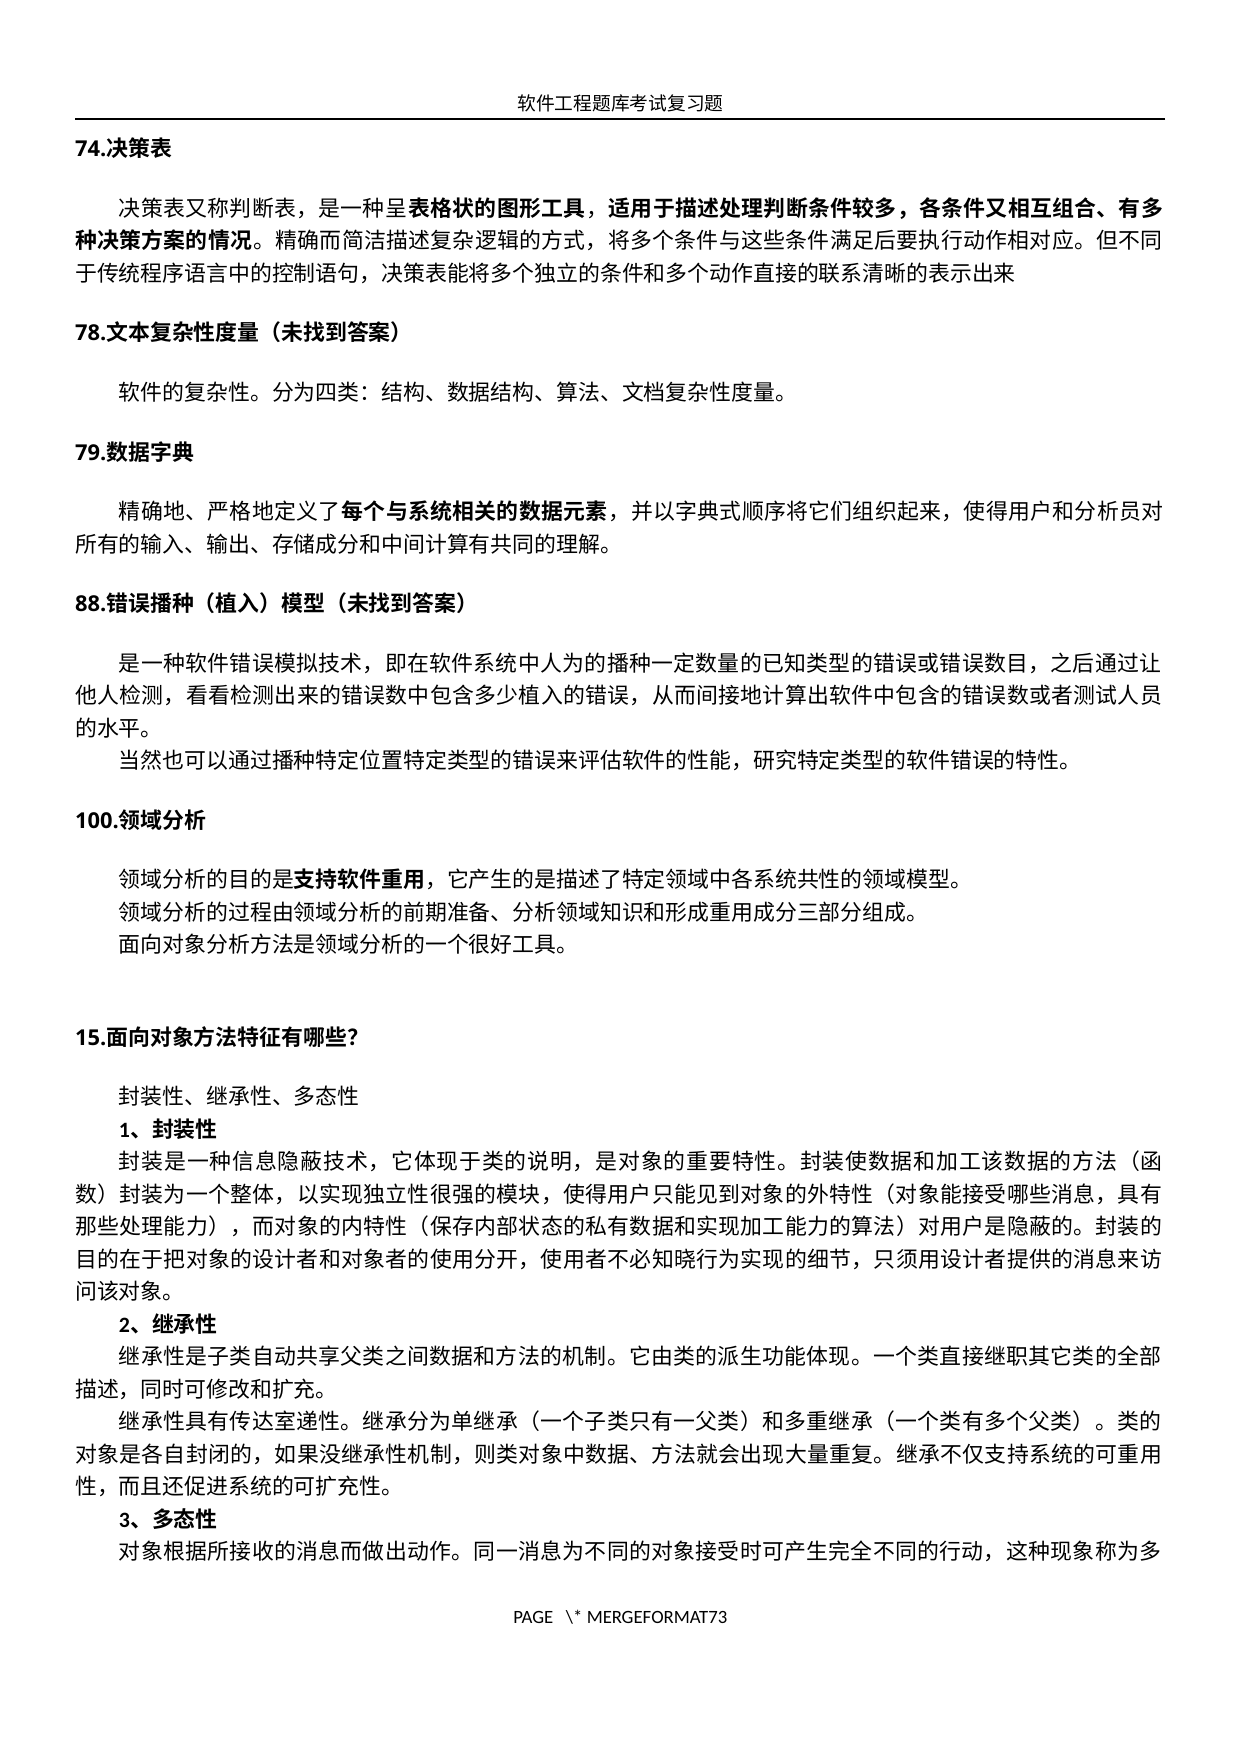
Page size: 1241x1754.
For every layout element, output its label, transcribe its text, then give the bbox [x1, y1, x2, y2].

text 封装是一种信息隐蔽技术，它体现于类的说明，是对象的重要特性。封装使数据和加工该数据的方法（函数）封装为一个整体，以实现独立性很强的模块，使得用户只能见到对象的外特性（对象能接受哪些消息，具有那些处理能力），而对象的内特性（保存内部状态的私有数据和实现加工能力的算法）对用户是隐蔽的。封装的目的在于把对象的设计者和对象者的使用分开，使用者不必知晓行为实现的细节，只须用设计者提供的消息来访问该对象。 [75, 1144, 1165, 1306]
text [75, 1534, 1165, 1566]
text 继承性是子类自动共享父类之间数据和方法的机制。它由类的派生功能体现。一个类直接继职其它类的全部描述，同时可修改和扩充。 [75, 1339, 1165, 1404]
subtitle 74.决策表 [75, 131, 1165, 163]
subtitle 78.文本复杂性度量（未找到答案） [75, 315, 1165, 347]
text 2、继承性 [75, 1306, 1165, 1339]
subtitle 15.面向对象方法特征有哪些？ [75, 1019, 1165, 1052]
text 决策表又称判断表，是一种呈表格状的图形工具，适用于描述处理判断条件较多，各条件又相互组合、有多种决策方案的情况。精确而简洁描述复杂逻辑的方式，将多个条件与这些条件满足后要执行动作相对应。但不同于传统程序语言中的控制语句，决策表能将多个独立的条件和多个动作直接的联系清晰的表示出来 [75, 190, 1165, 288]
text 继承性具有传达室递性。继承分为单继承（一个子类只有一父类）和多重继承（一个类有多个父类）。类的对象是各自封闭的，如果没继承性机制，则类对象中数据、方法就会出现大量重复。继承不仅支持系统的可重用性，而且还促进系统的可扩充性。 [75, 1404, 1165, 1501]
text 是一种软件错误模拟技术，即在软件系统中人为的播种一定数量的已知类型的错误或错误数目，之后通过让他人检测，看看检测出来的错误数中包含多少植入的错误，从而间接地计算出软件中包含的错误数或者测试人员的水平。 [75, 645, 1165, 743]
text 领域分析的过程由领域分析的前期准备、分析领域知识和形成重用成分三部分组成。 [75, 894, 1165, 927]
text 当然也可以通过播种特定位置特定类型的错误来评估软件的性能，研究特定类型的软件错误的特性。 [75, 743, 1165, 775]
subtitle 79.数据字典 [75, 434, 1165, 467]
text 领域分析的目的是支持软件重用，它产生的是描述了特定领域中各系统共性的领域模型。 [75, 862, 1165, 894]
text 封装性、继承性、多态性 [75, 1079, 1165, 1111]
text 软件的复杂性。分为四类：结构、数据结构、算法、文档复杂性度量。 [75, 374, 1165, 407]
subtitle 100.领域分析 [75, 802, 1165, 835]
text 3、多态性 [75, 1501, 1165, 1534]
text 1、封装性 [75, 1111, 1165, 1144]
text 精确地、严格地定义了每个与系统相关的数据元素，并以字典式顺序将它们组织起来，使得用户和分析员对所有的输入、输出、存储成分和中间计算有共同的理解。 [75, 494, 1165, 559]
subtitle 88.错误播种（植入）模型（未找到答案） [75, 586, 1165, 618]
text 面向对象分析方法是领域分析的一个很好工具。 [75, 927, 1165, 959]
